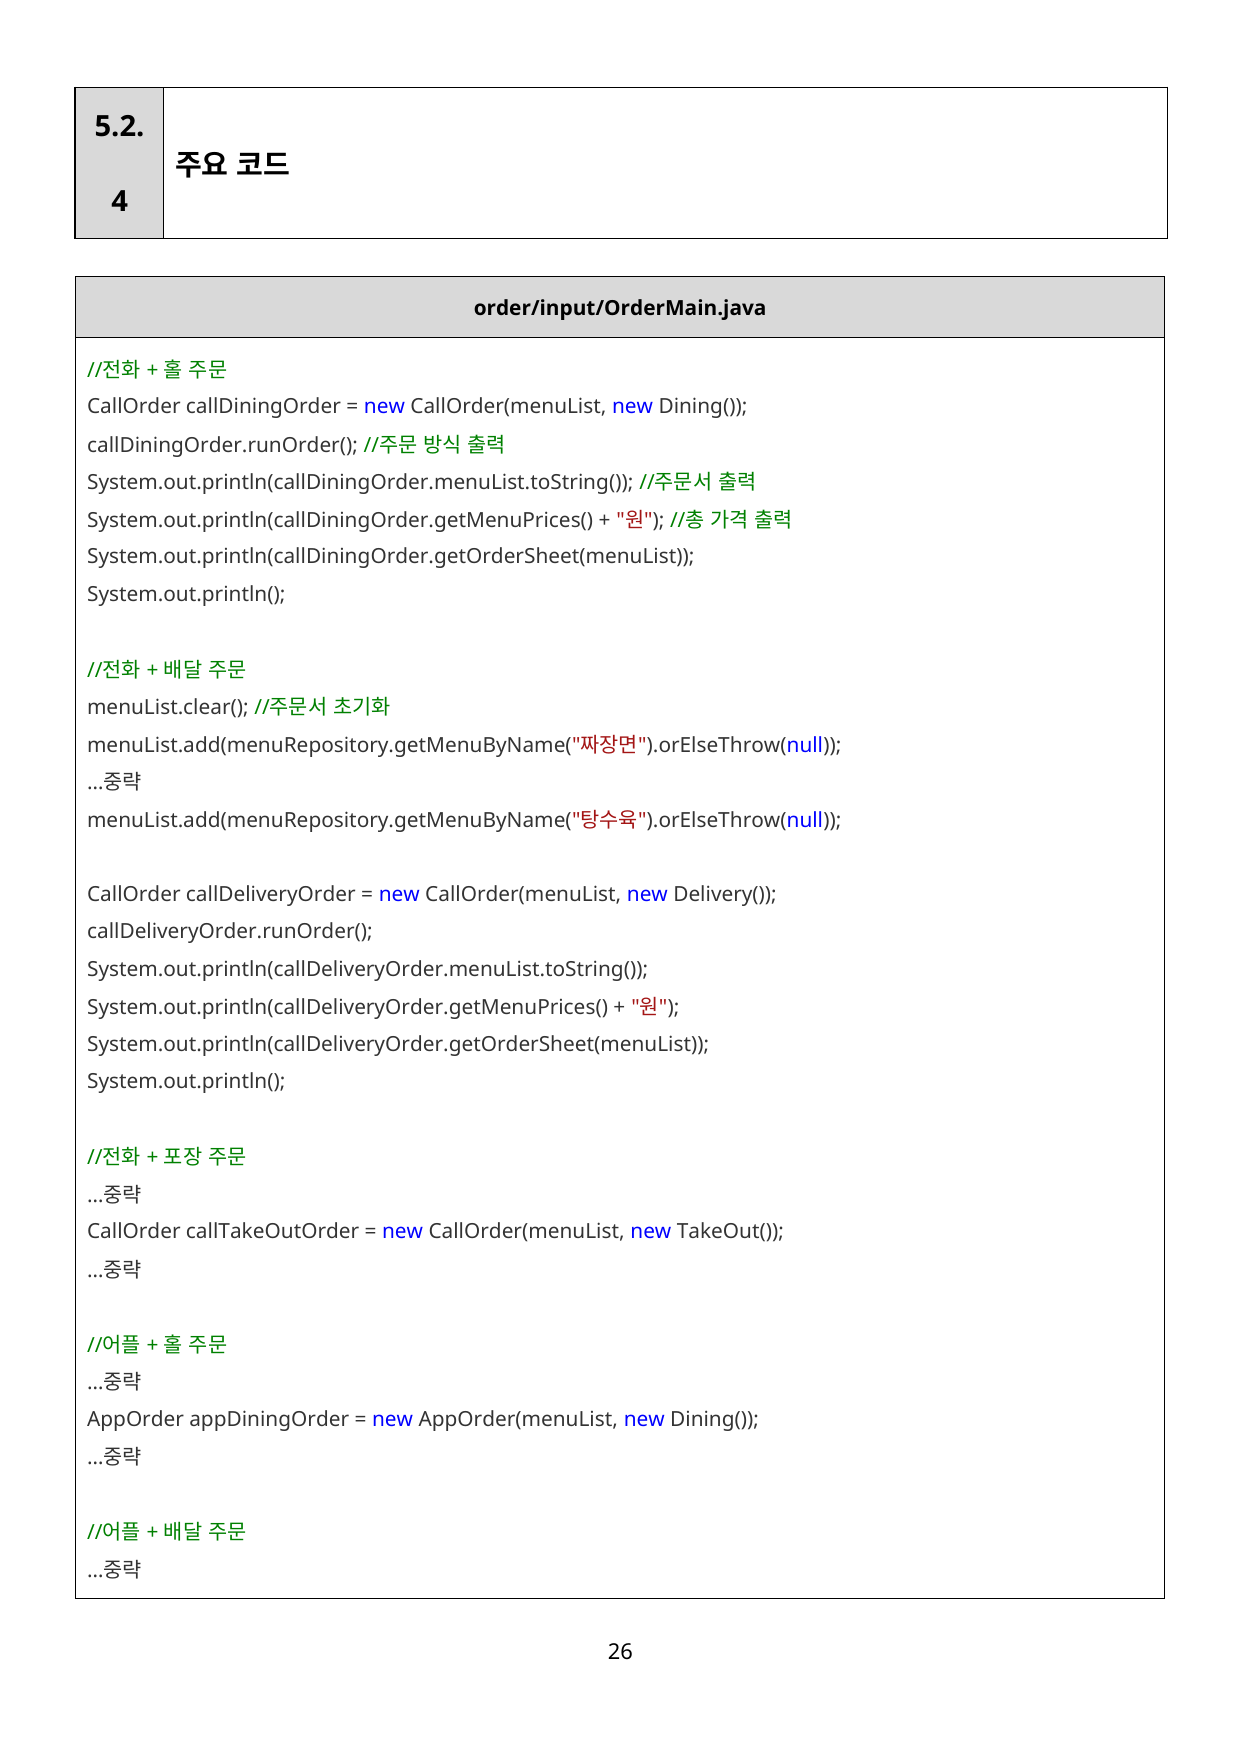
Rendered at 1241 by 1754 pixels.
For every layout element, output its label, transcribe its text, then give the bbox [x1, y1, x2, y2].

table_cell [76, 338, 1164, 1598]
table_header 주요 코드 [164, 88, 1167, 238]
table_header 5.2.4 [76, 88, 163, 238]
table_header order/input/OrderMain.java [76, 277, 1164, 337]
